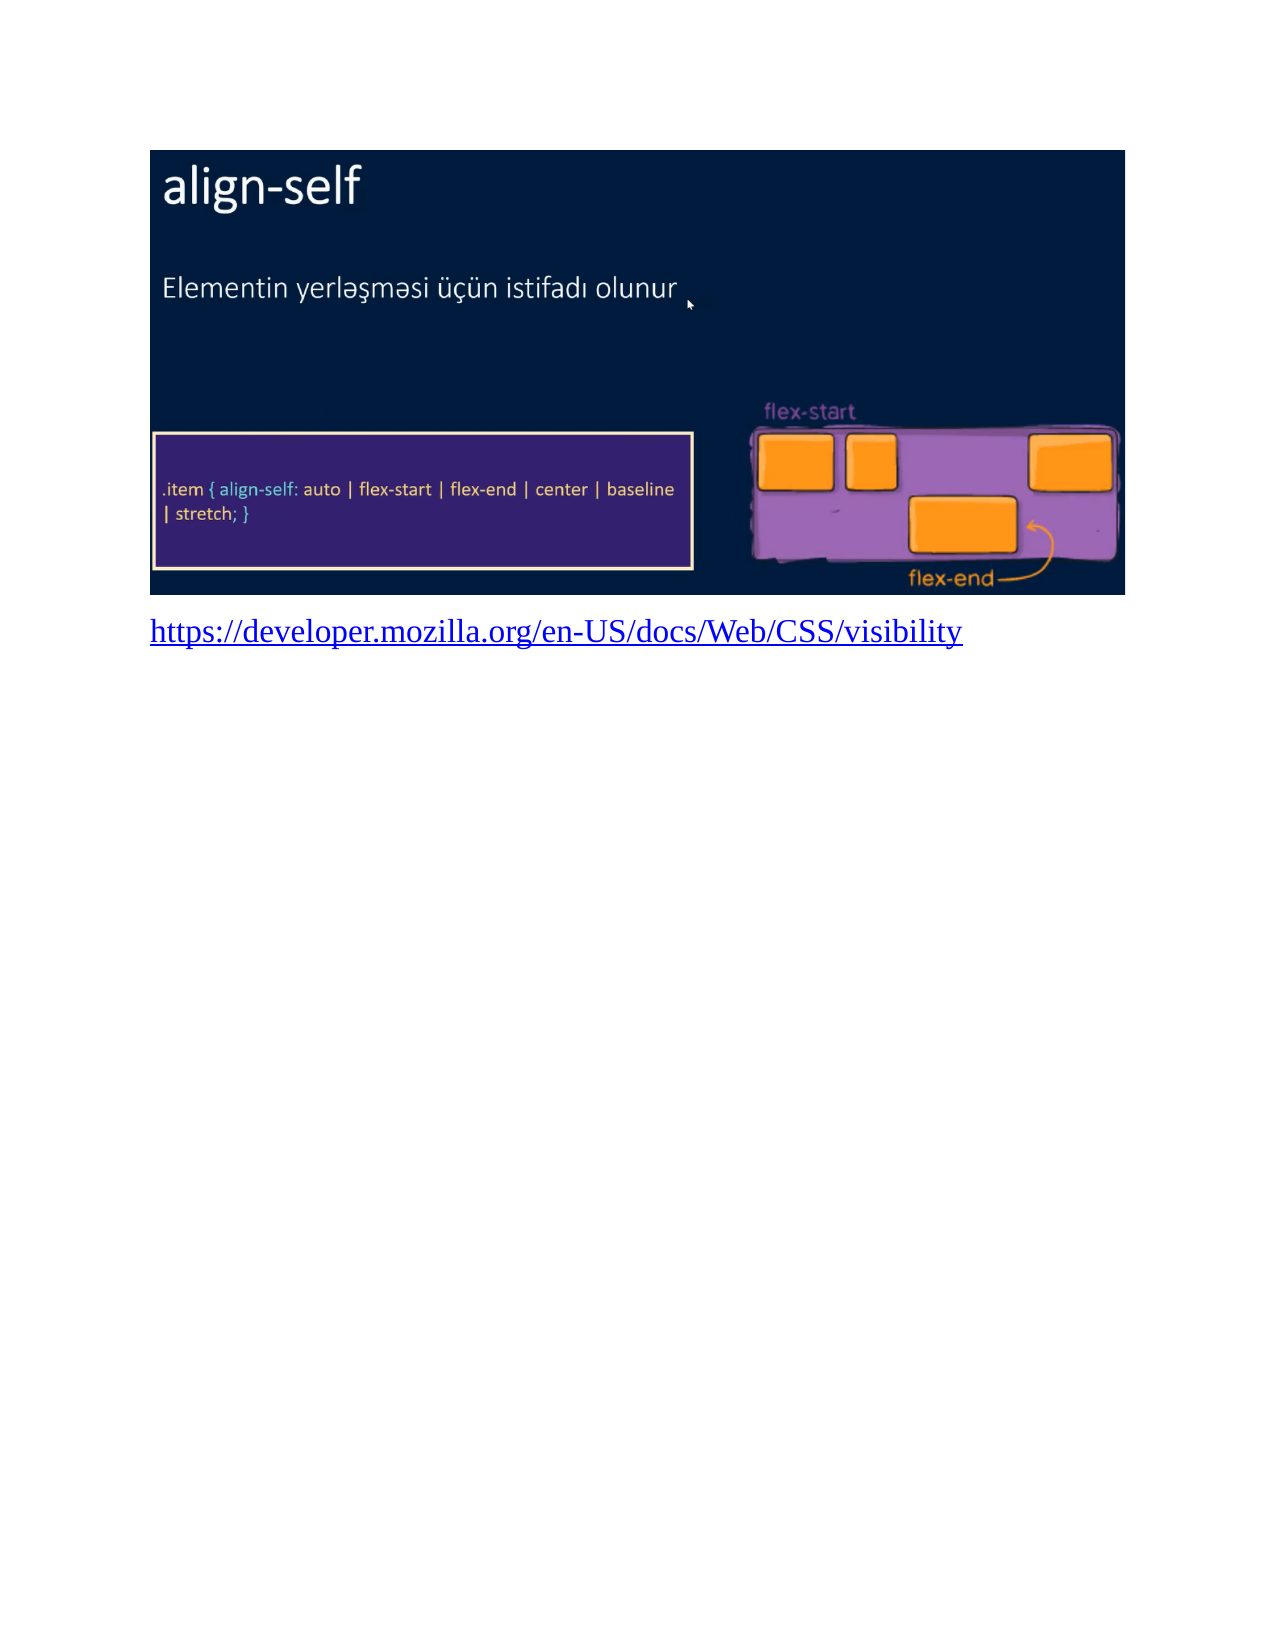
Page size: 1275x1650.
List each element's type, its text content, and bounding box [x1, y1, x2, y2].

picture [150, 150, 1125, 595]
text https://developer.mozilla.org/en-US/docs/Web/CSS/visibility [150, 611, 1125, 649]
